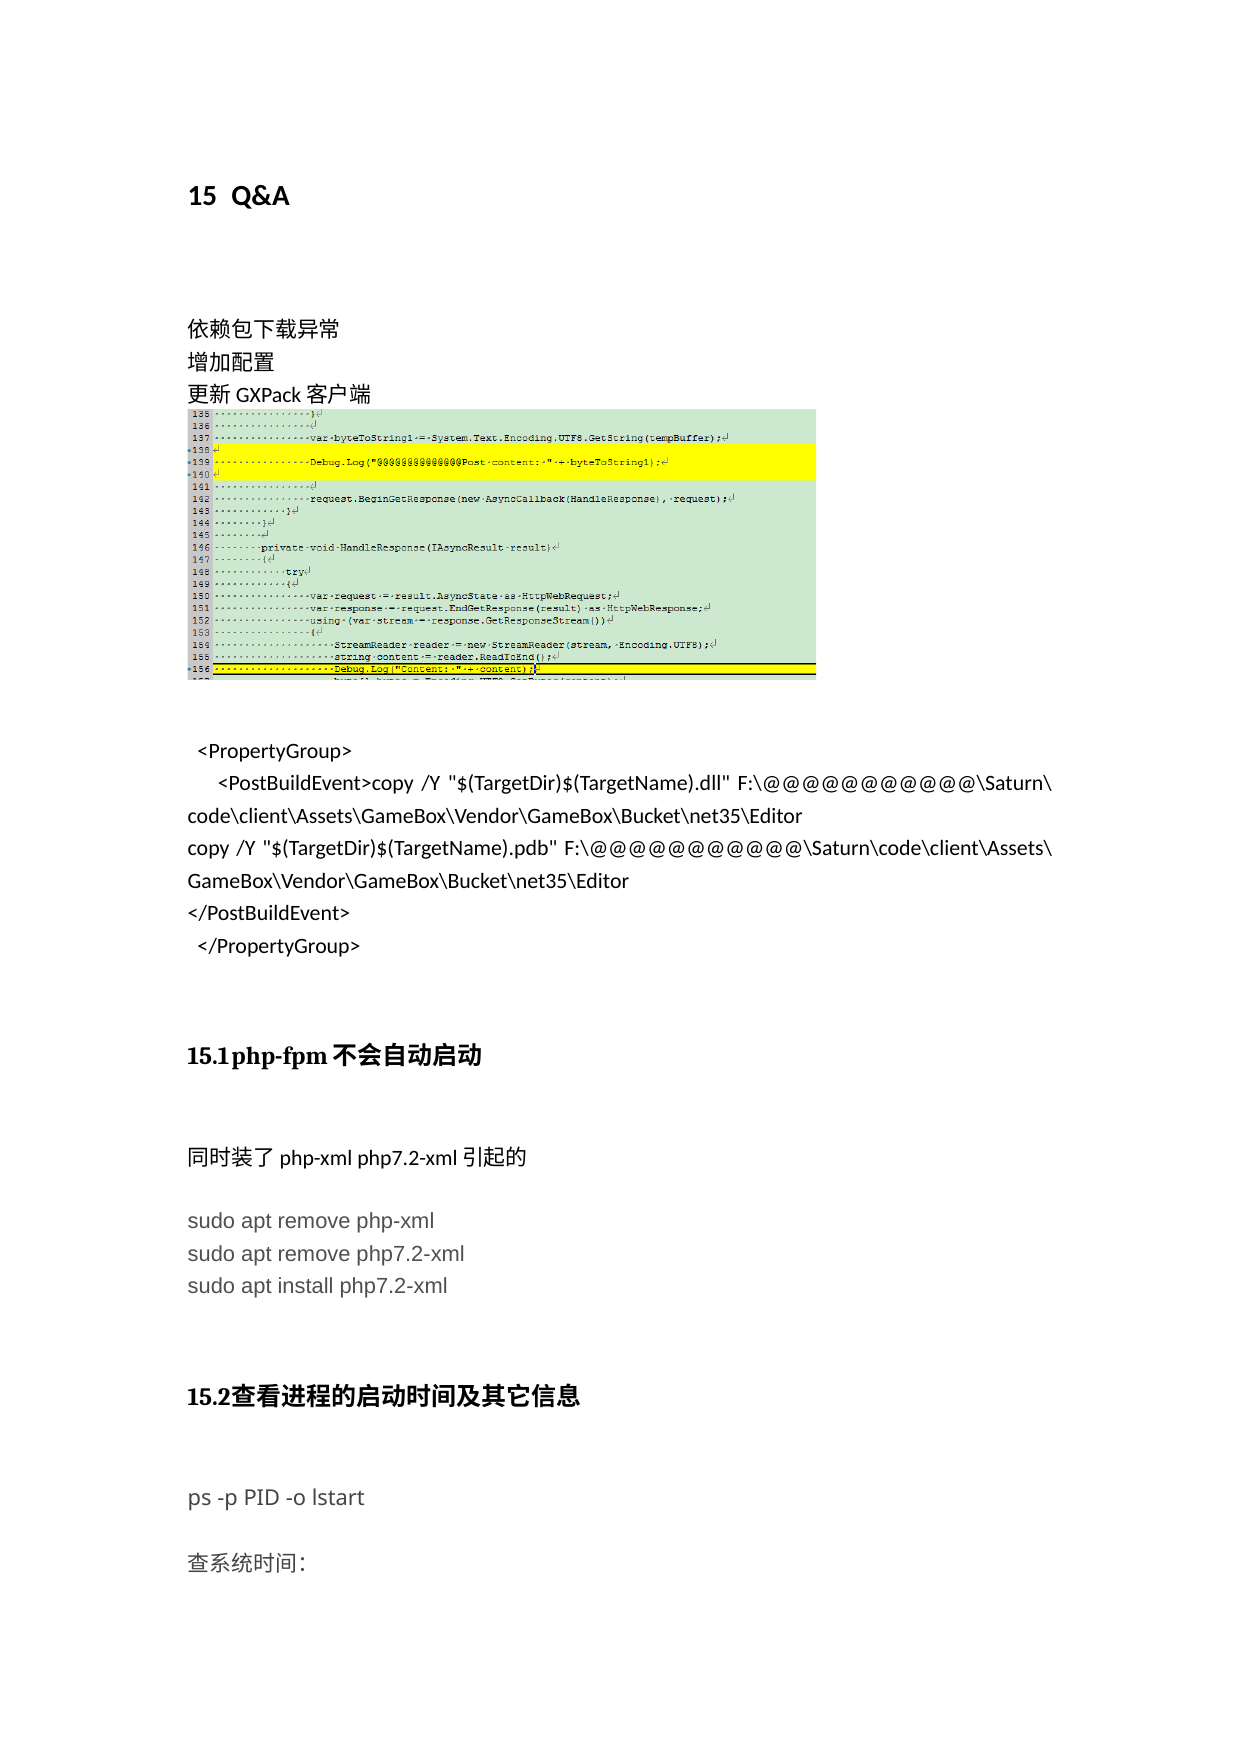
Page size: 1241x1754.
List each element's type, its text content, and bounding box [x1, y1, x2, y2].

subtitle 查看进程的启动时间及其它信息 [187, 1362, 1053, 1427]
subtitle Q&A [187, 162, 1053, 227]
text sudo apt remove php7.2-xml [187, 1237, 1053, 1270]
text </PropertyGroup> [187, 929, 1053, 962]
text <PropertyGroup> [187, 734, 1053, 767]
text sudo apt install php7.2-xml [187, 1270, 1053, 1302]
text </PostBuildEvent> [187, 897, 1053, 929]
subtitle php-fpm不会自动启动 [187, 1021, 1053, 1086]
text 增加配置 [187, 344, 1053, 377]
text 查系统时间： [187, 1545, 1053, 1578]
picture [187, 409, 817, 680]
text <PostBuildEvent>copy /Y "$(TargetDir)$(TargetName).dll" F:\@@@@@@@@@@@\Saturn\code\client\Assets\GameBox\Vendor\GameBox\Bucket\net35\Editor [187, 767, 1053, 832]
text ps -p PID -o lstart [187, 1480, 1053, 1513]
text 同时装了php-xml php7.2-xml引起的 [187, 1140, 1053, 1172]
text 依赖包下载异常 [187, 312, 1053, 344]
text copy /Y "$(TargetDir)$(TargetName).pdb" F:\@@@@@@@@@@@\Saturn\code\client\Assets\GameBox\Vendor\GameBox\Bucket\net35\Editor [187, 832, 1053, 897]
text sudo apt remove php-xml [187, 1205, 1053, 1237]
text 更新GXPack客户端 [187, 377, 1053, 409]
